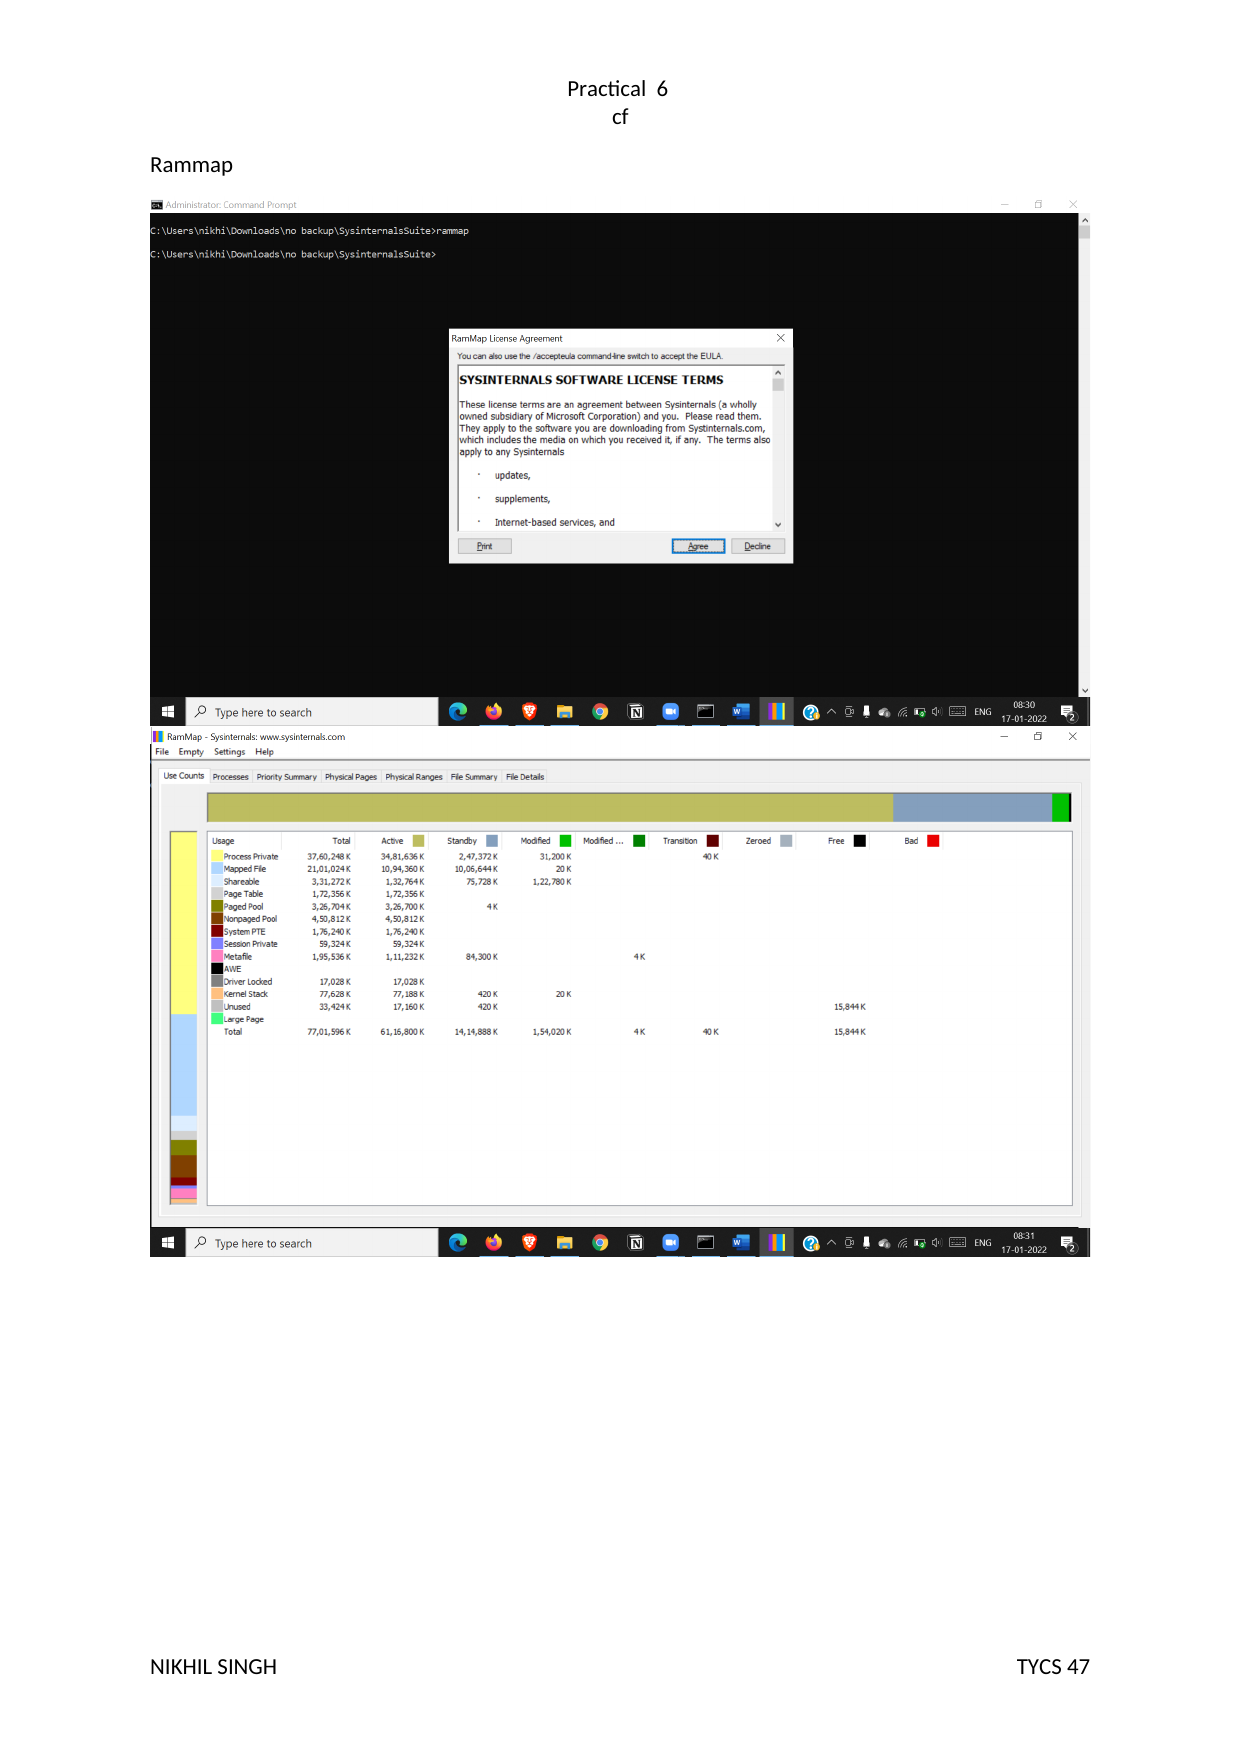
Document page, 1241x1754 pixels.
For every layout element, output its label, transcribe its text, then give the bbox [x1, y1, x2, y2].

picture [150, 727, 1091, 1257]
picture [150, 196, 1091, 726]
text Rammap [150, 150, 1090, 178]
